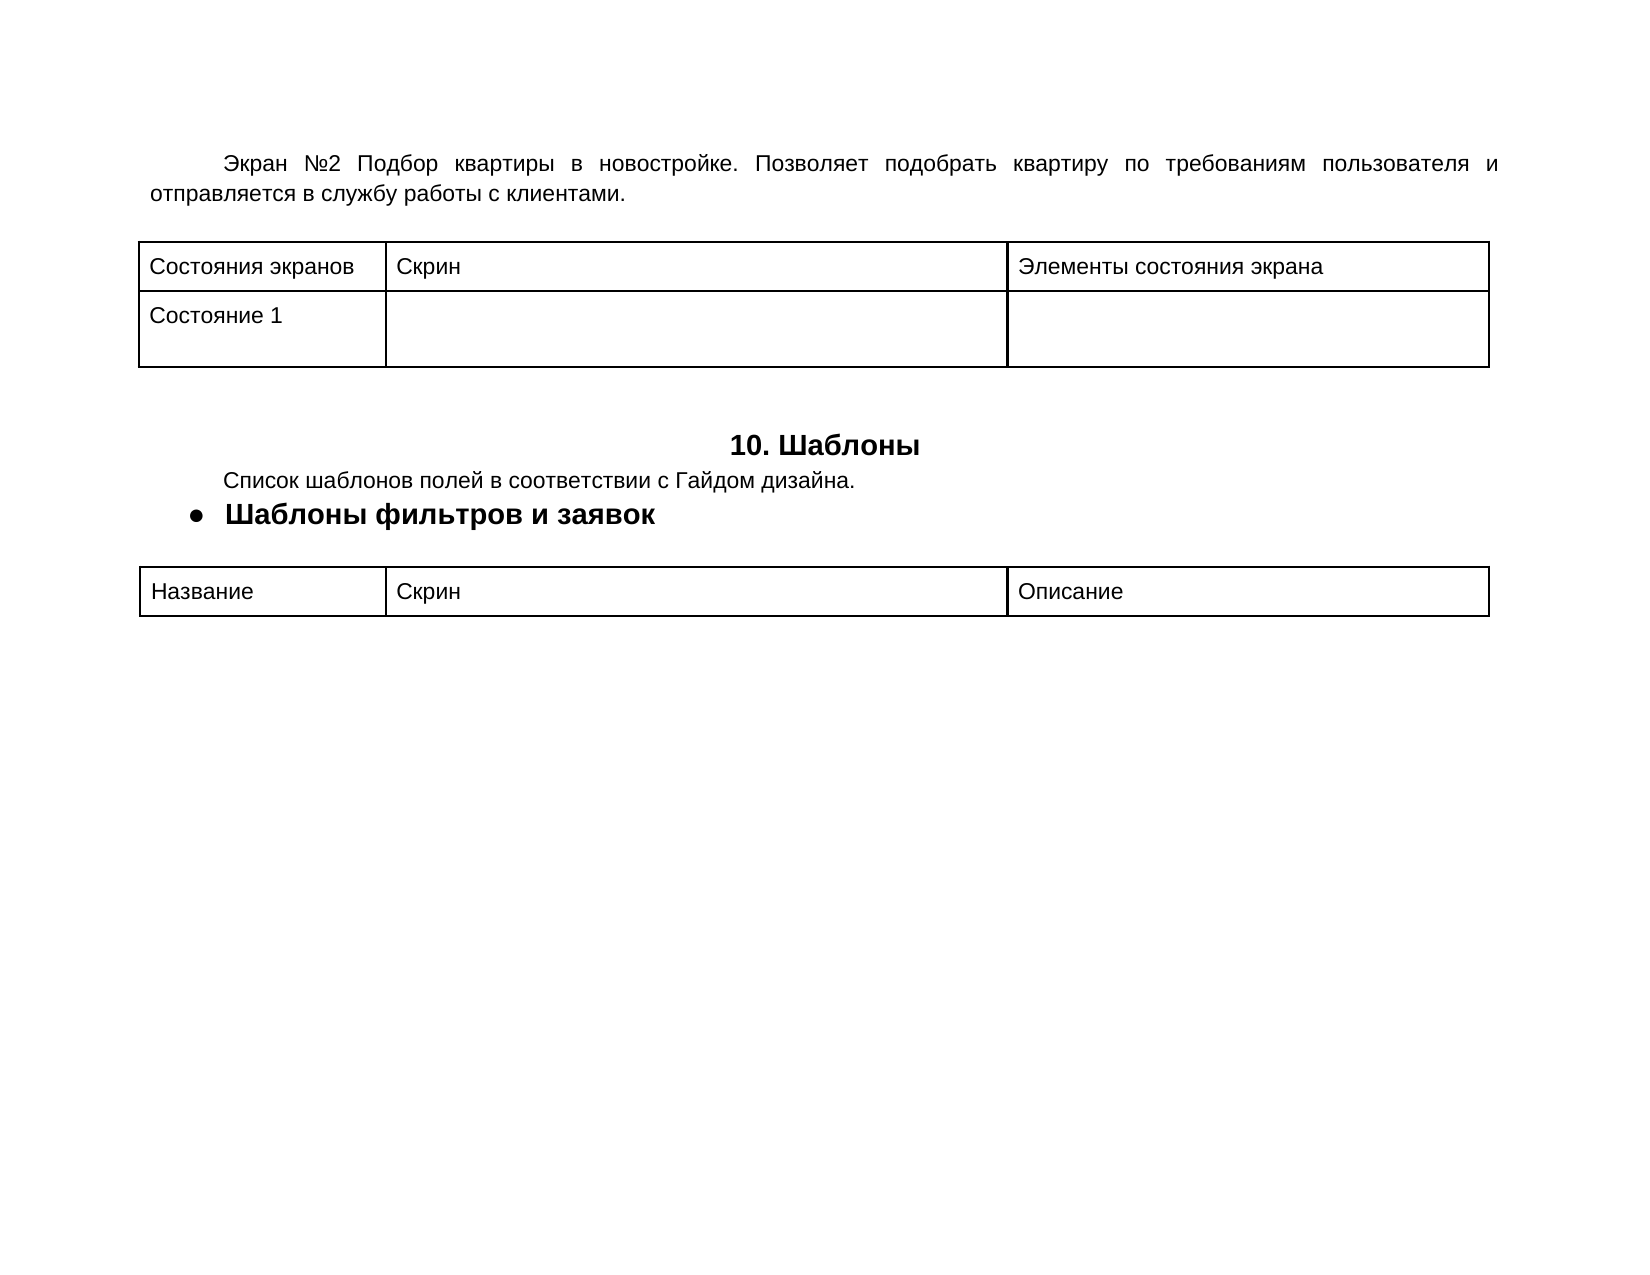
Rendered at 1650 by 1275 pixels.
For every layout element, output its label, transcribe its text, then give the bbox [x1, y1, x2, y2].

table_cell [1009, 292, 1488, 366]
table_header Элементы состояния экрана [1009, 243, 1488, 290]
table_header Скрин [387, 568, 1006, 615]
text 10. Шаблоны [150, 428, 1500, 462]
text Список шаблонов полей в соответствии с Гайдом дизайна. [150, 467, 1500, 493]
table_header Состояния экранов [140, 243, 385, 290]
text Экран №2 Подбор квартиры в новостройке. Позволяет подобрать квартиру по требованиям пользователя и отправляется в службу работы с клиентами. [150, 150, 1500, 207]
table_header Описание [1009, 568, 1488, 615]
table_header Скрин [387, 243, 1006, 290]
table_header Название [141, 568, 385, 615]
table_cell [387, 292, 1006, 366]
table_cell Состояние 1 [140, 292, 385, 366]
list Шаблоны фильтров и заявок [187, 497, 1500, 530]
